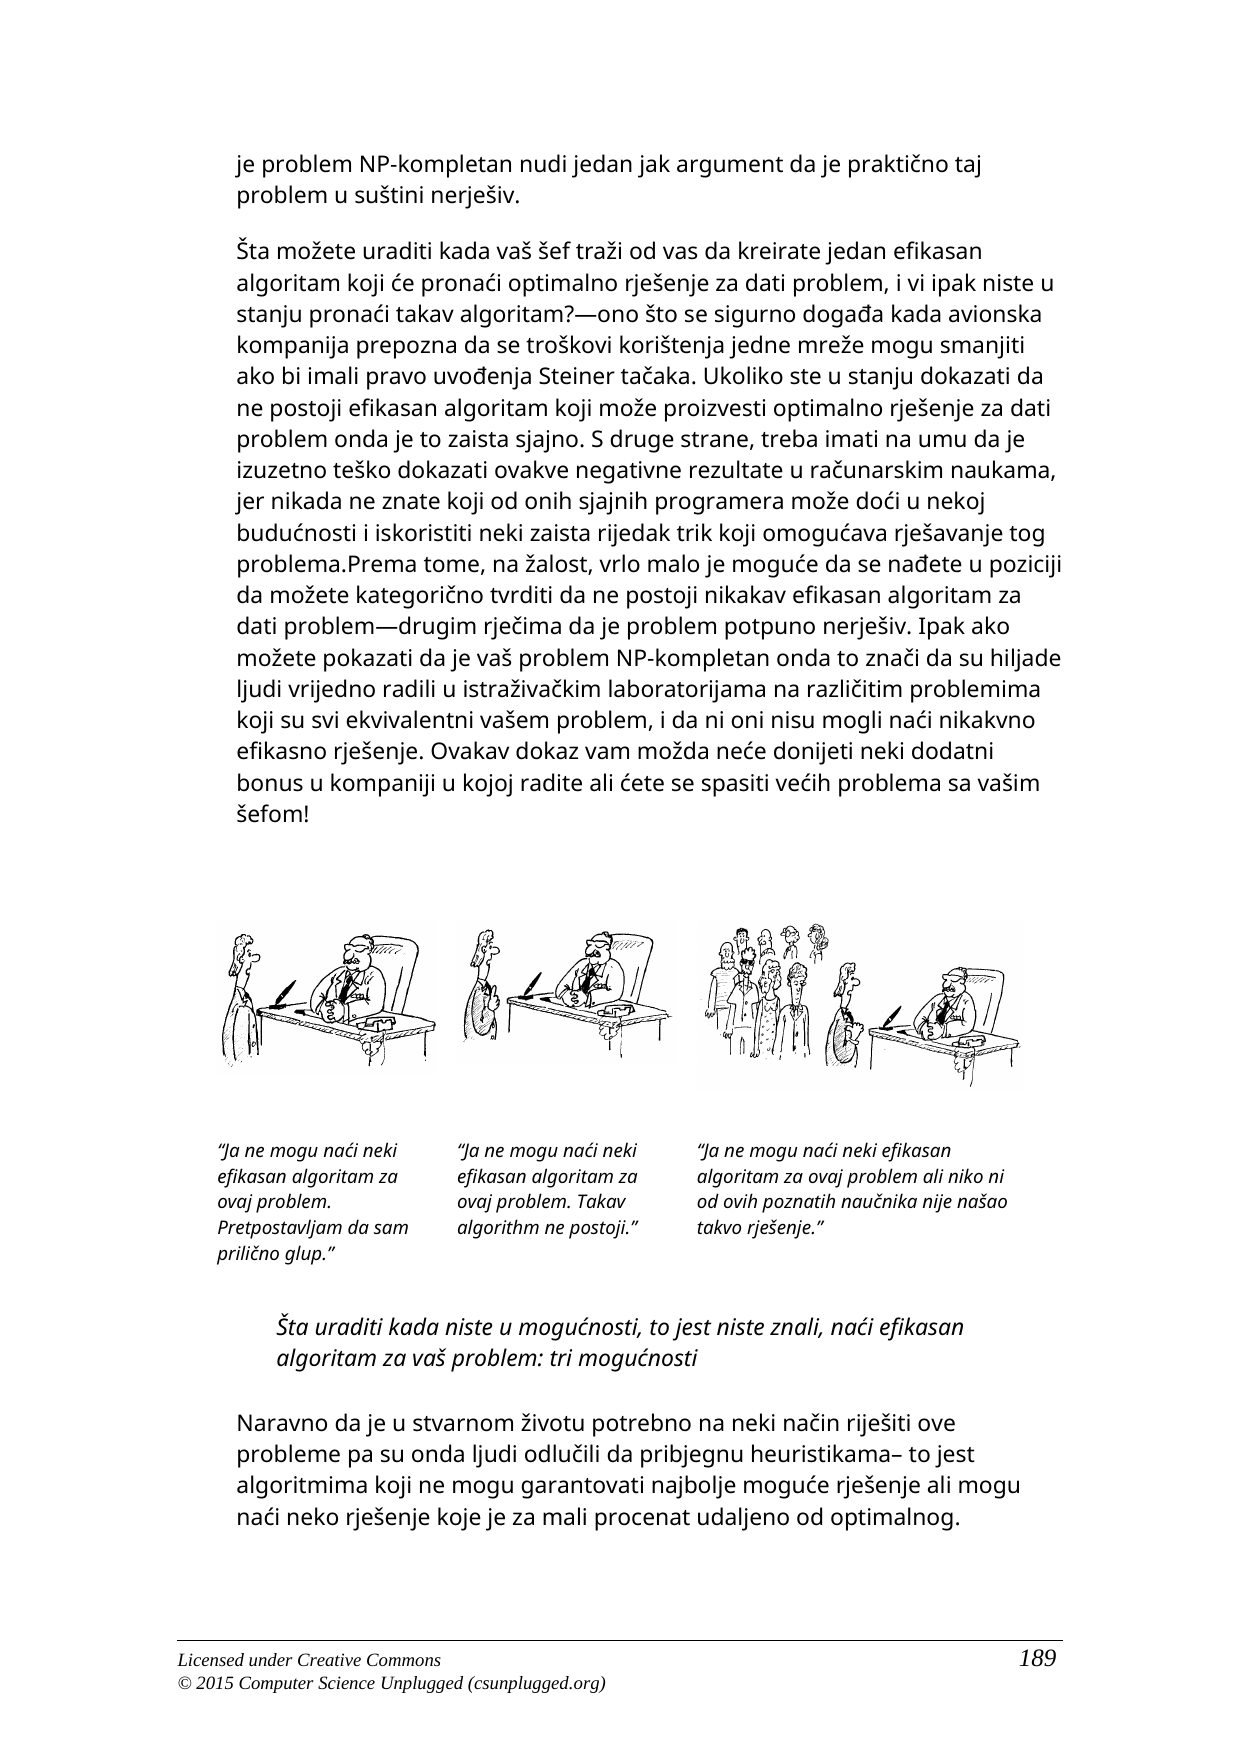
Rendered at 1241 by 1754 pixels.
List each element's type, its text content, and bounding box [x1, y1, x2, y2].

picture [217, 920, 437, 1074]
picture [457, 920, 677, 1063]
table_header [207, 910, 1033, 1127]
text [236, 148, 1063, 210]
text Šta možete uraditi kada vaš šef traži od vas da kreirate jedan efikasan algoritam koji će pronaći optimalno rješenje za dati problem, i vi ipak niste u stanju pronaći takav algoritam?—ono što se sigurno događa kada avionska kompanija prepozna da se troškovi korištenja jedne mreže mogu smanjiti ako bi imali pravo uvođenja Steiner tačaka. Ukoliko ste u stanju dokazati da ne postoji efikasan algoritam koji može proizvesti optimalno rješenje za dati problem onda je to zaista sjajno. S druge strane, treba imati na umu da je izuzetno teško dokazati ovakve negativne rezultate u računarskim naukama, jer nikada ne znate koji od onih sjajnih programera može doći u nekoj budućnosti i iskoristiti neki zaista rijedak trik koji omogućava rješavanje tog problema.Prema tome, na žalost, vrlo malo je moguće da se nađete u poziciji da možete kategorično tvrditi da ne postoji nikakav efikasan algoritam za dati problem—drugim rječima da je problem potpuno nerješiv. Ipak ako možete pokazati da je vaš problem NP-kompletan onda to znači da su hiljade ljudi vrijedno radili u istraživačkim laboratorijama na različitim problemima koji su svi ekvivalentni vašem problem, i da ni oni nisu mogli naći nikakvno efikasno rješenje. Ovakav dokaz vam možda neće donijeti neki dodatni bonus u kompaniji u kojoj radite ali ćete se spasiti većih problema sa vašim šefom! [236, 235, 1063, 829]
picture [698, 920, 1023, 1092]
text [236, 1407, 1063, 1532]
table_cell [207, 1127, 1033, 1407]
